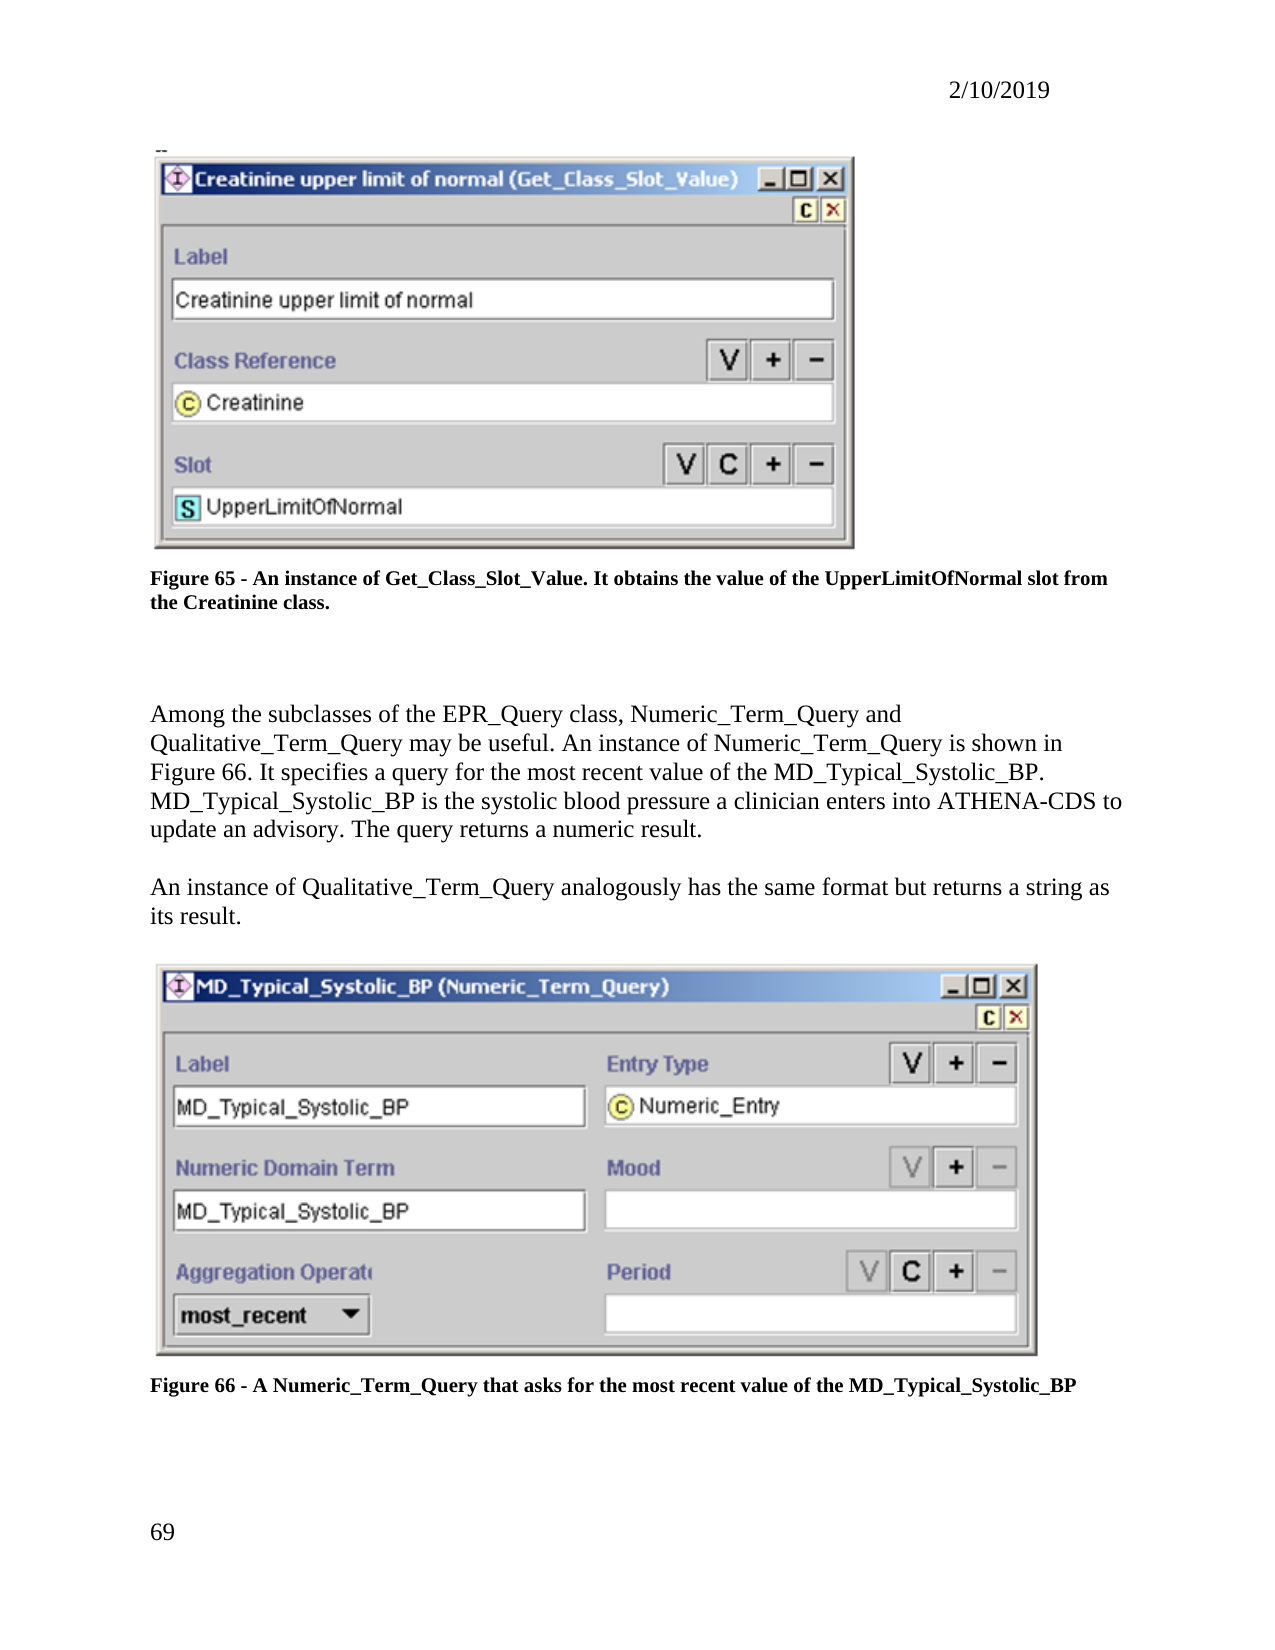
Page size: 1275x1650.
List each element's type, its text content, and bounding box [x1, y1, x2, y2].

picture [150, 958, 1040, 1361]
picture [150, 150, 858, 554]
text An instance of Qualitative_Term_Query analogously has the same format but returns a string as its result. [150, 872, 1125, 929]
